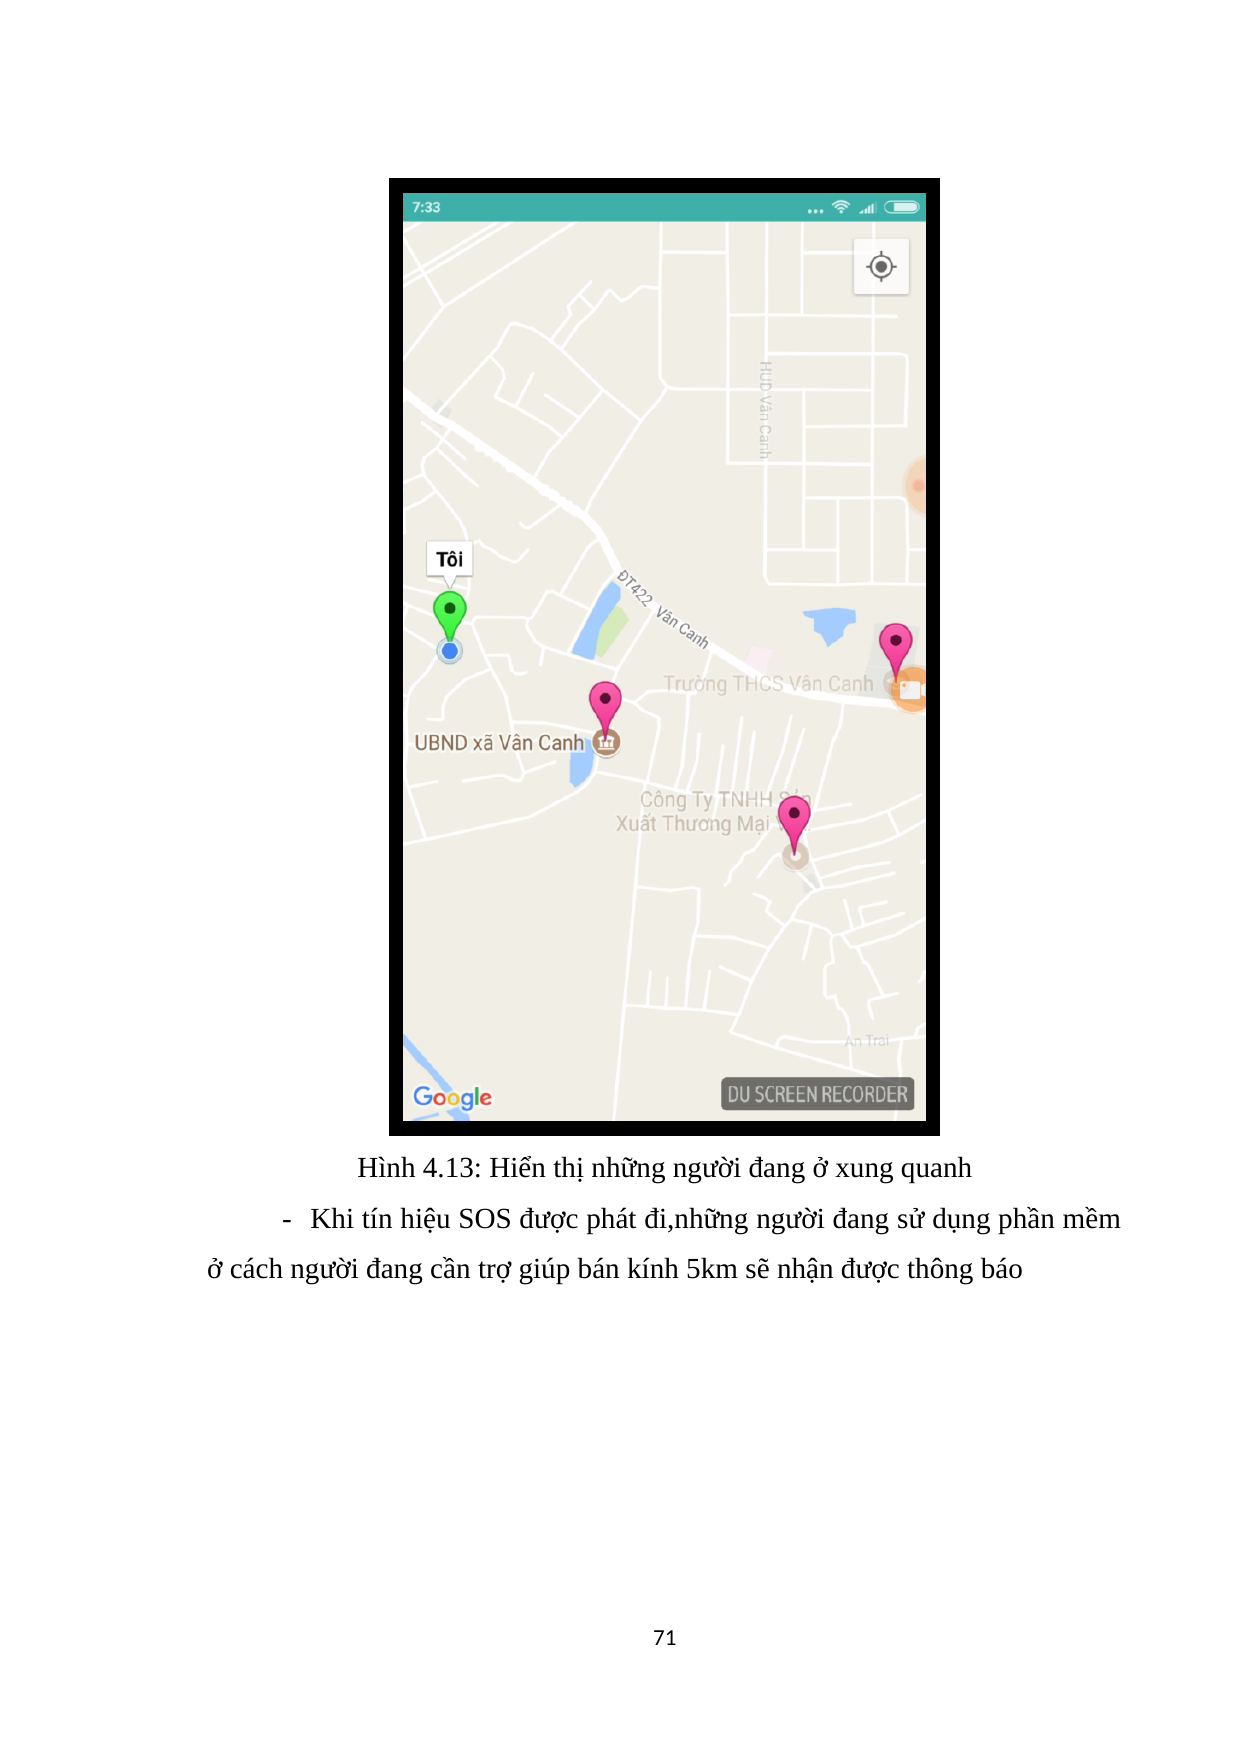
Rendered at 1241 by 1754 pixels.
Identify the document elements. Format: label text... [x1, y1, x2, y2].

text Hình 4.13: Hiển thị những người đang ở xung quanh [207, 1151, 1122, 1184]
list Khi tín hiệu SOS được phát đi,những người đang sử dụng phần mềm ở cách người đang cần trợ giúp bán kính 5km sẽ nhận được thông báo [207, 1201, 1122, 1285]
picture [403, 193, 926, 1121]
